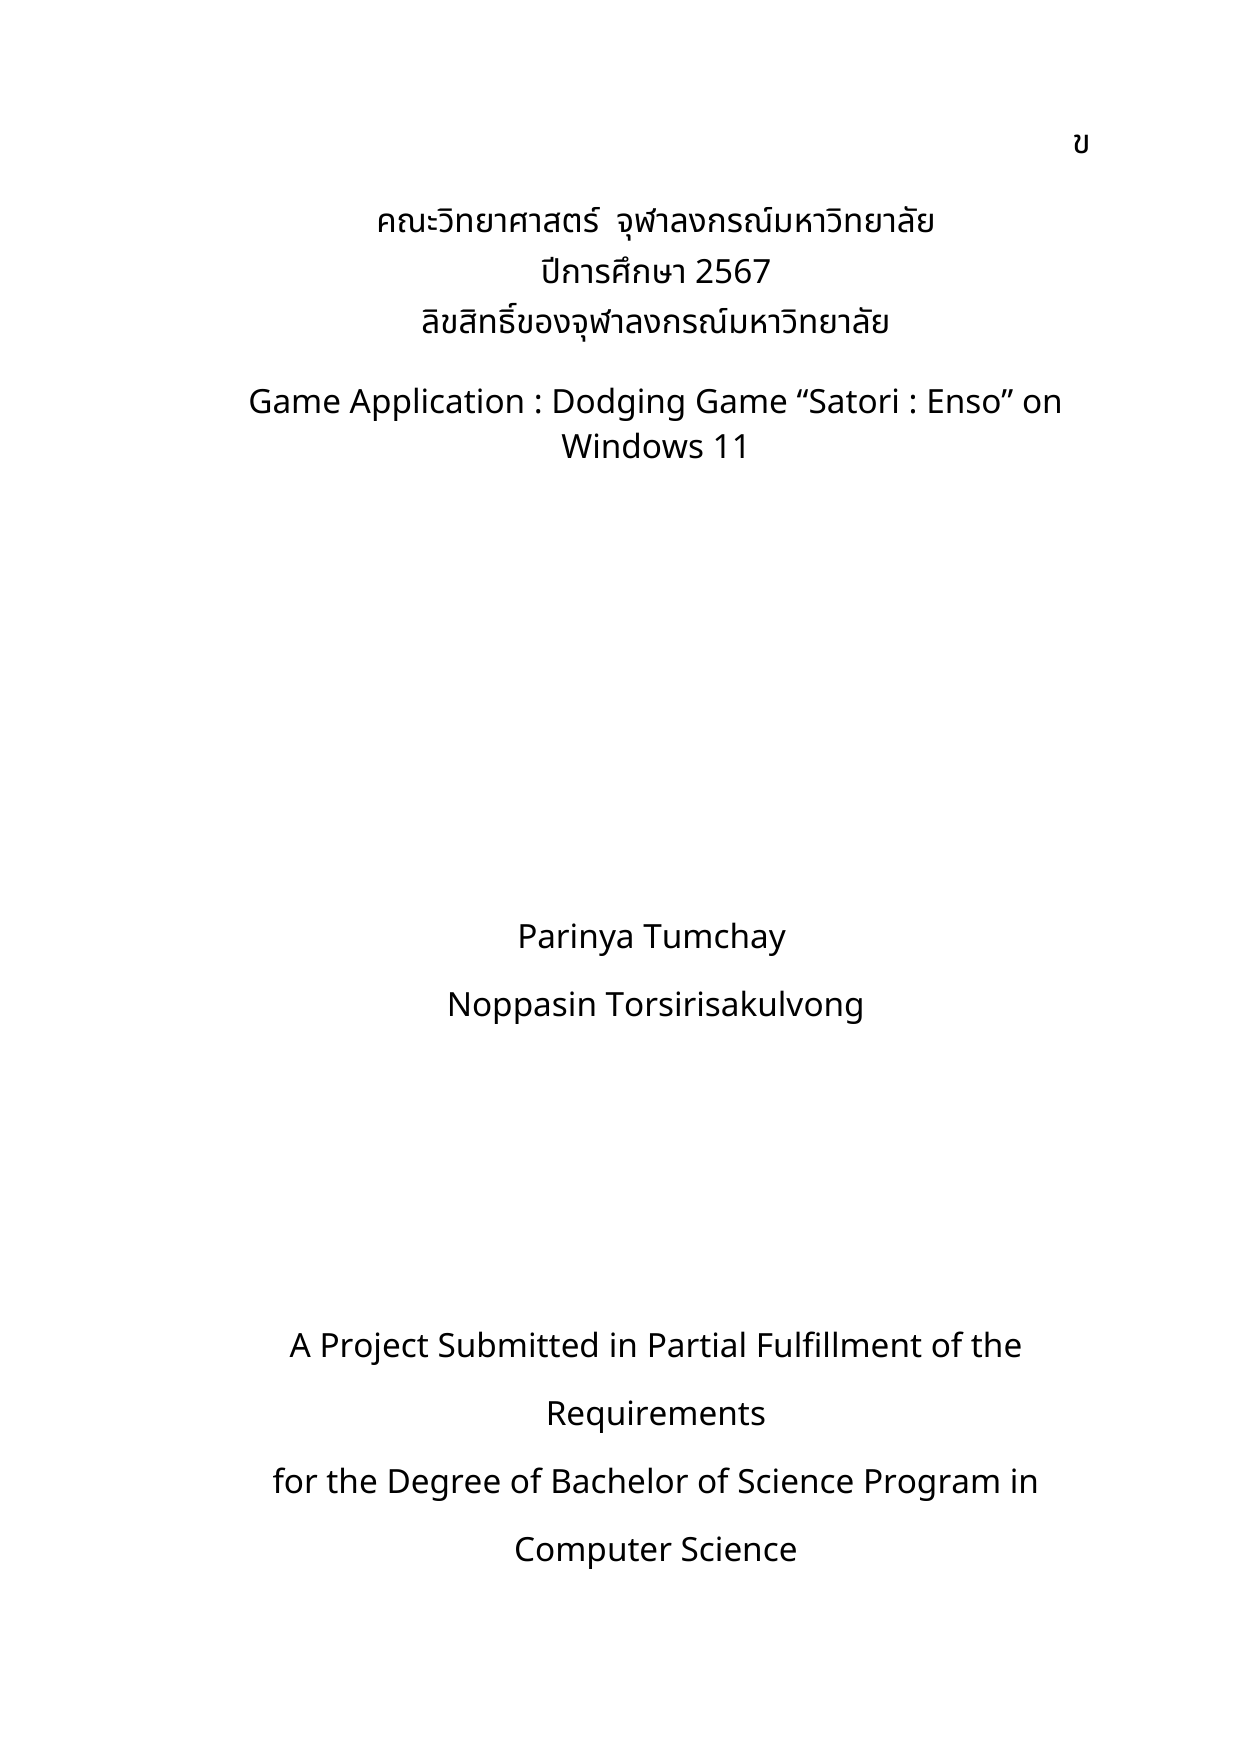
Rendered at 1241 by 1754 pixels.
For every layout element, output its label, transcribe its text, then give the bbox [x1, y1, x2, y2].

text Parinya Tumchay Noppasin Torsirisakulvong [221, 913, 1090, 1026]
text A Project Submitted in Partial Fulfillment of the Requirements [221, 1321, 1090, 1435]
text ลิขสิทธิ์ของจุฬาลงกรณ์มหาวิทยาลัย [221, 298, 1090, 349]
text Game Application : Dodging Game “Satori : Enso” on Windows 11 [221, 378, 1090, 543]
text คณะวิทยาศาสตร์ จุฬาลงกรณ์มหาวิทยาลัย [221, 197, 1090, 248]
text ปีการศึกษา 2567 [221, 248, 1090, 298]
text for the Degree of Bachelor of Science Program in Computer Science [221, 1458, 1090, 1571]
